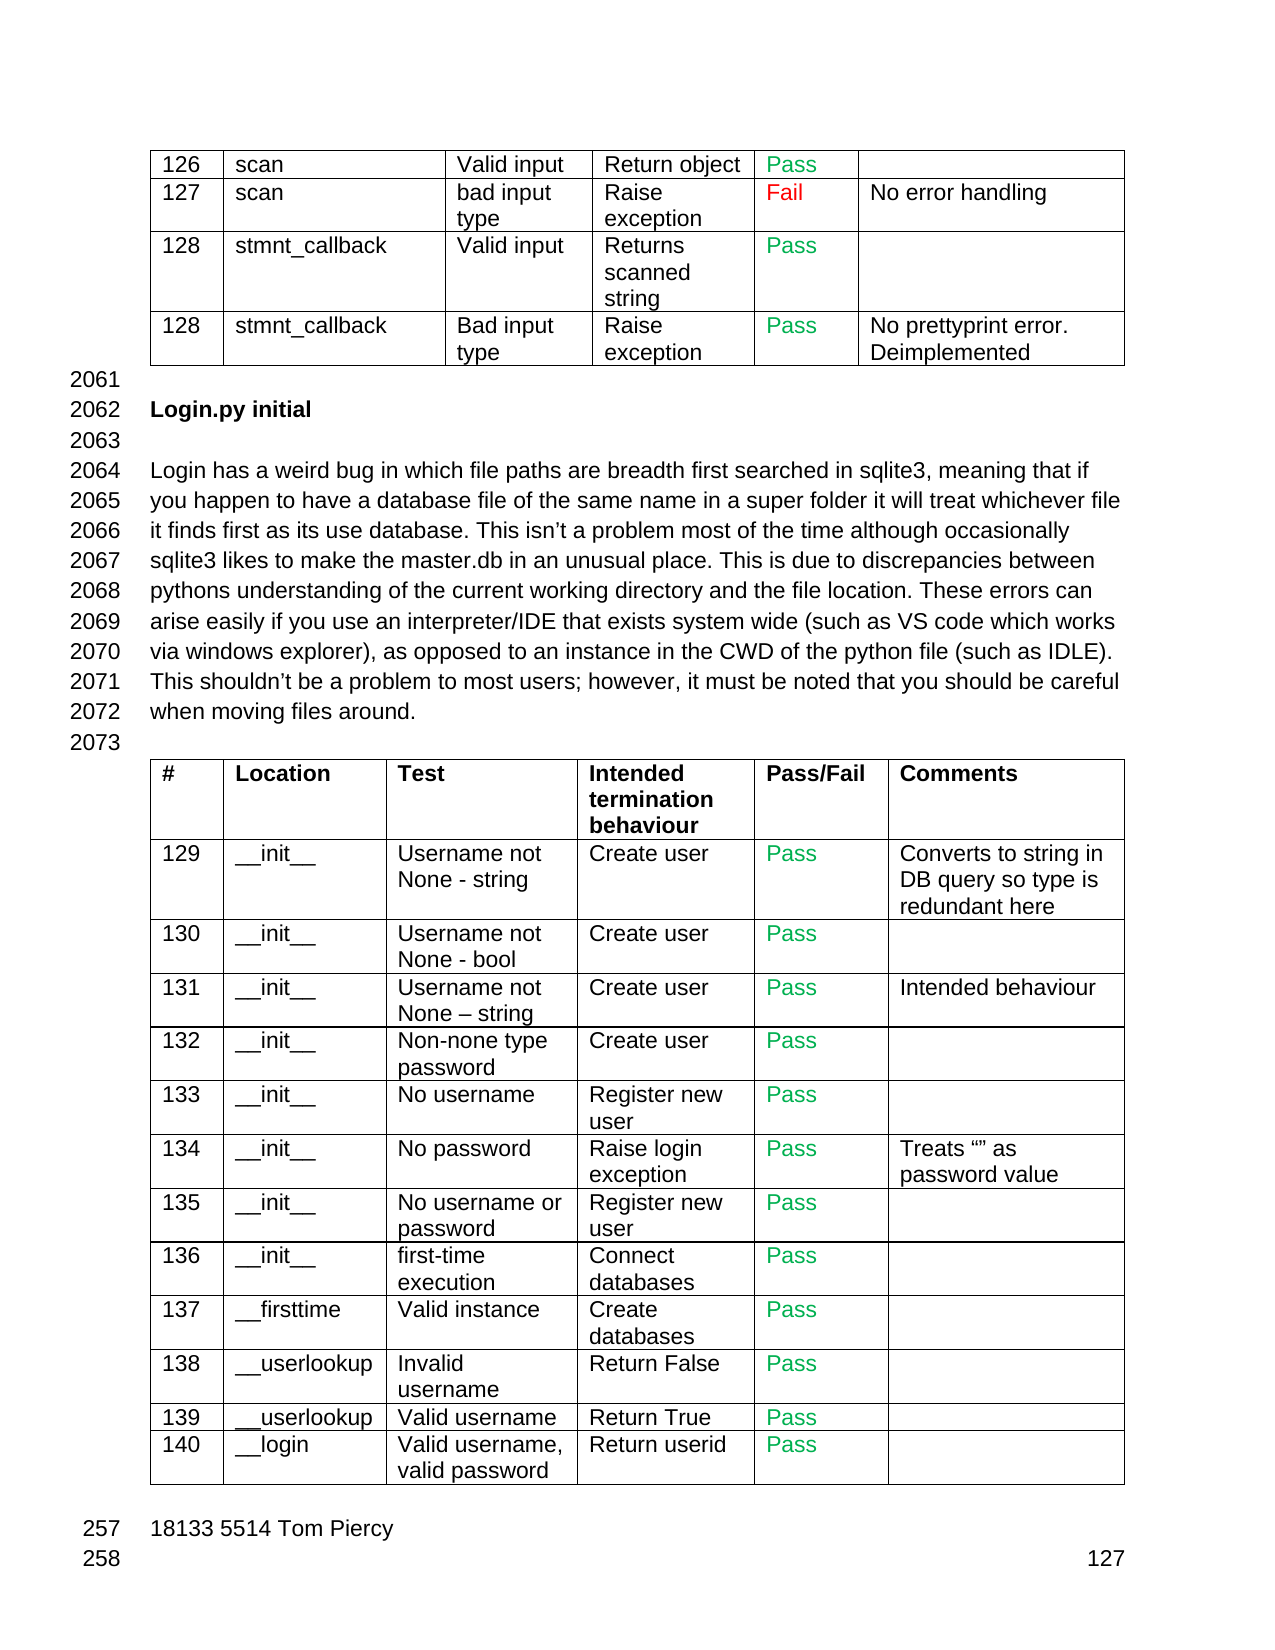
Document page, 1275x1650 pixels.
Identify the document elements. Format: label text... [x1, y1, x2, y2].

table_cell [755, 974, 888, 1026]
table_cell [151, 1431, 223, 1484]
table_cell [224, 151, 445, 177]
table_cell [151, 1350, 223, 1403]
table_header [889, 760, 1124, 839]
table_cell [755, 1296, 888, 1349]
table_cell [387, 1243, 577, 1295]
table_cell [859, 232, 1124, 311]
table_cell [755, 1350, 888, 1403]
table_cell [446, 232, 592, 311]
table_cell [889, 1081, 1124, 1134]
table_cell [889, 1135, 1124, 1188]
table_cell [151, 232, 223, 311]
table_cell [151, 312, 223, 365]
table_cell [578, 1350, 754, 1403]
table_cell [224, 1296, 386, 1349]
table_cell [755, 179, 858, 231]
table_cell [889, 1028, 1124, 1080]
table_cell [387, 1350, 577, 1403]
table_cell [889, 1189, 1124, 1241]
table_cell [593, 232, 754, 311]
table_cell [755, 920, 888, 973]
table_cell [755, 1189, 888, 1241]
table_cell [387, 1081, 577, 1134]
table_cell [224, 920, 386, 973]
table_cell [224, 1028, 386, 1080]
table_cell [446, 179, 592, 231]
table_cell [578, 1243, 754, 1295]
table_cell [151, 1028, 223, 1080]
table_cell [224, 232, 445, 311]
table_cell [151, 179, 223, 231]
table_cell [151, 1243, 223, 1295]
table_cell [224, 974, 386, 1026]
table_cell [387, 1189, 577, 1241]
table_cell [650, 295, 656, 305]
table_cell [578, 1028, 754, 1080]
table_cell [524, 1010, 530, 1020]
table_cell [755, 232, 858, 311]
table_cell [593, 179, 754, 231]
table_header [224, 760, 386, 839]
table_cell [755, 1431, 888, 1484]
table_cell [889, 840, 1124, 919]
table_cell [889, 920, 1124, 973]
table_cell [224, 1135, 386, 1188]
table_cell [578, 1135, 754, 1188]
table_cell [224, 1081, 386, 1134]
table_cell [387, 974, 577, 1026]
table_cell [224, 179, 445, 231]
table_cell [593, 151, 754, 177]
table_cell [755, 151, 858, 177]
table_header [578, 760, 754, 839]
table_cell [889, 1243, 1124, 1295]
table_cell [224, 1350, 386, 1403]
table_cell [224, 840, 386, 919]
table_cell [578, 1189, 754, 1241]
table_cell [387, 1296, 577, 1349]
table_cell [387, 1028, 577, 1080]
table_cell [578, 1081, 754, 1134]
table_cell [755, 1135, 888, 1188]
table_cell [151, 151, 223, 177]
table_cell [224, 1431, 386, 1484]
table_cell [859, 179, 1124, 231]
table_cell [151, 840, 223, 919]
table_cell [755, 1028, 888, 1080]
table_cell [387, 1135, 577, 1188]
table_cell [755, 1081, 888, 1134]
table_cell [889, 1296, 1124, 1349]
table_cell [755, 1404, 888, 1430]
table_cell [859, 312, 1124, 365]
text Login has a weird bug in which file paths are breadth first searched in sqlite3, meaning that if you happen to have a database file of the same name in a super folder it will treat whichever file it finds first as its use database. This isn’t a problem most of the time although occasionally sqlite3 likes to make the master.db in an unusual place. This is due to discrepancies between pythons understanding of the current working directory and the file location. These errors can arise easily if you use an interpreter/IDE that exists system wide (such as VS code which works via windows explorer), as opposed to an instance in the CWD of the python file (such as IDLE). This shouldn’t be a problem to most users; however, it must be noted that you should be careful when moving files around. [150, 457, 1125, 725]
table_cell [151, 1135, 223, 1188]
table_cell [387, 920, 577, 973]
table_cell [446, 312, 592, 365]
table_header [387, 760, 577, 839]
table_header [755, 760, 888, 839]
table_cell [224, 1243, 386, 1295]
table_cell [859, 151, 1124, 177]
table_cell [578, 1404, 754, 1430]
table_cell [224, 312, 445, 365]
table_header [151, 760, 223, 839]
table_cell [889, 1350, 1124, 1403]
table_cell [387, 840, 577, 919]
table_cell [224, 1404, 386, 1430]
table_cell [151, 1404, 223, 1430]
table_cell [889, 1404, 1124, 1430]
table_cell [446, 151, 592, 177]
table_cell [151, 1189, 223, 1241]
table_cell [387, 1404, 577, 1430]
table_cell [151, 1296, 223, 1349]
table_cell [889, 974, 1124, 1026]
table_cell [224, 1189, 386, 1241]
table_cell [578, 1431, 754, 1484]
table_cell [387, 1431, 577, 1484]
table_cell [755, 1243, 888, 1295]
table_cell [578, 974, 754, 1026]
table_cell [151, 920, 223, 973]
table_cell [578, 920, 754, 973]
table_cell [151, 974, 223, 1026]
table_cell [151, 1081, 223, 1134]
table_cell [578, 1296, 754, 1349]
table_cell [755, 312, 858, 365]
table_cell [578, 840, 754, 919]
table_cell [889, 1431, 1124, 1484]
text Login.py initial [150, 396, 1125, 423]
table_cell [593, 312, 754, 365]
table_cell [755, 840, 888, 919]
